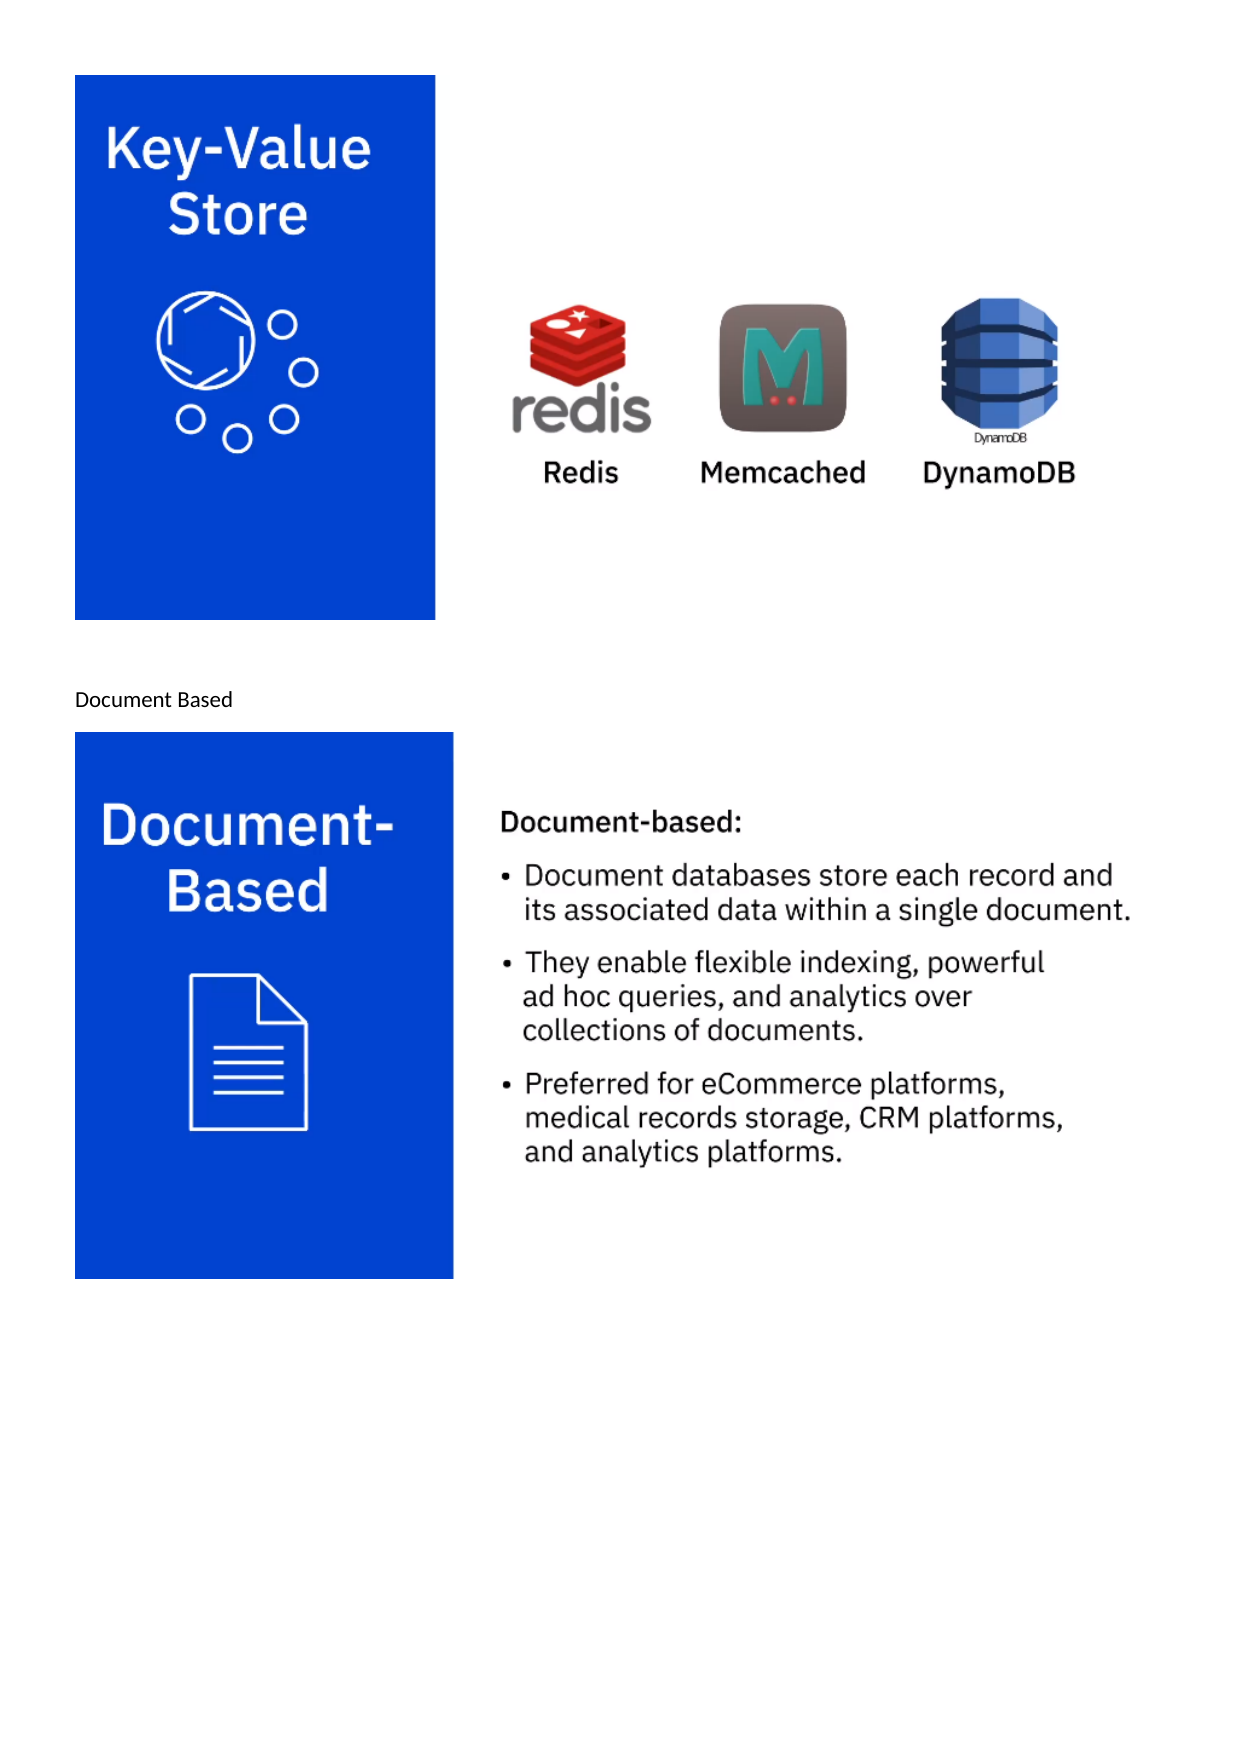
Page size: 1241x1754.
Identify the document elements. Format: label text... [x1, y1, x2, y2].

text Document Based [75, 685, 1165, 713]
picture [75, 75, 1166, 620]
picture [75, 732, 1166, 1279]
